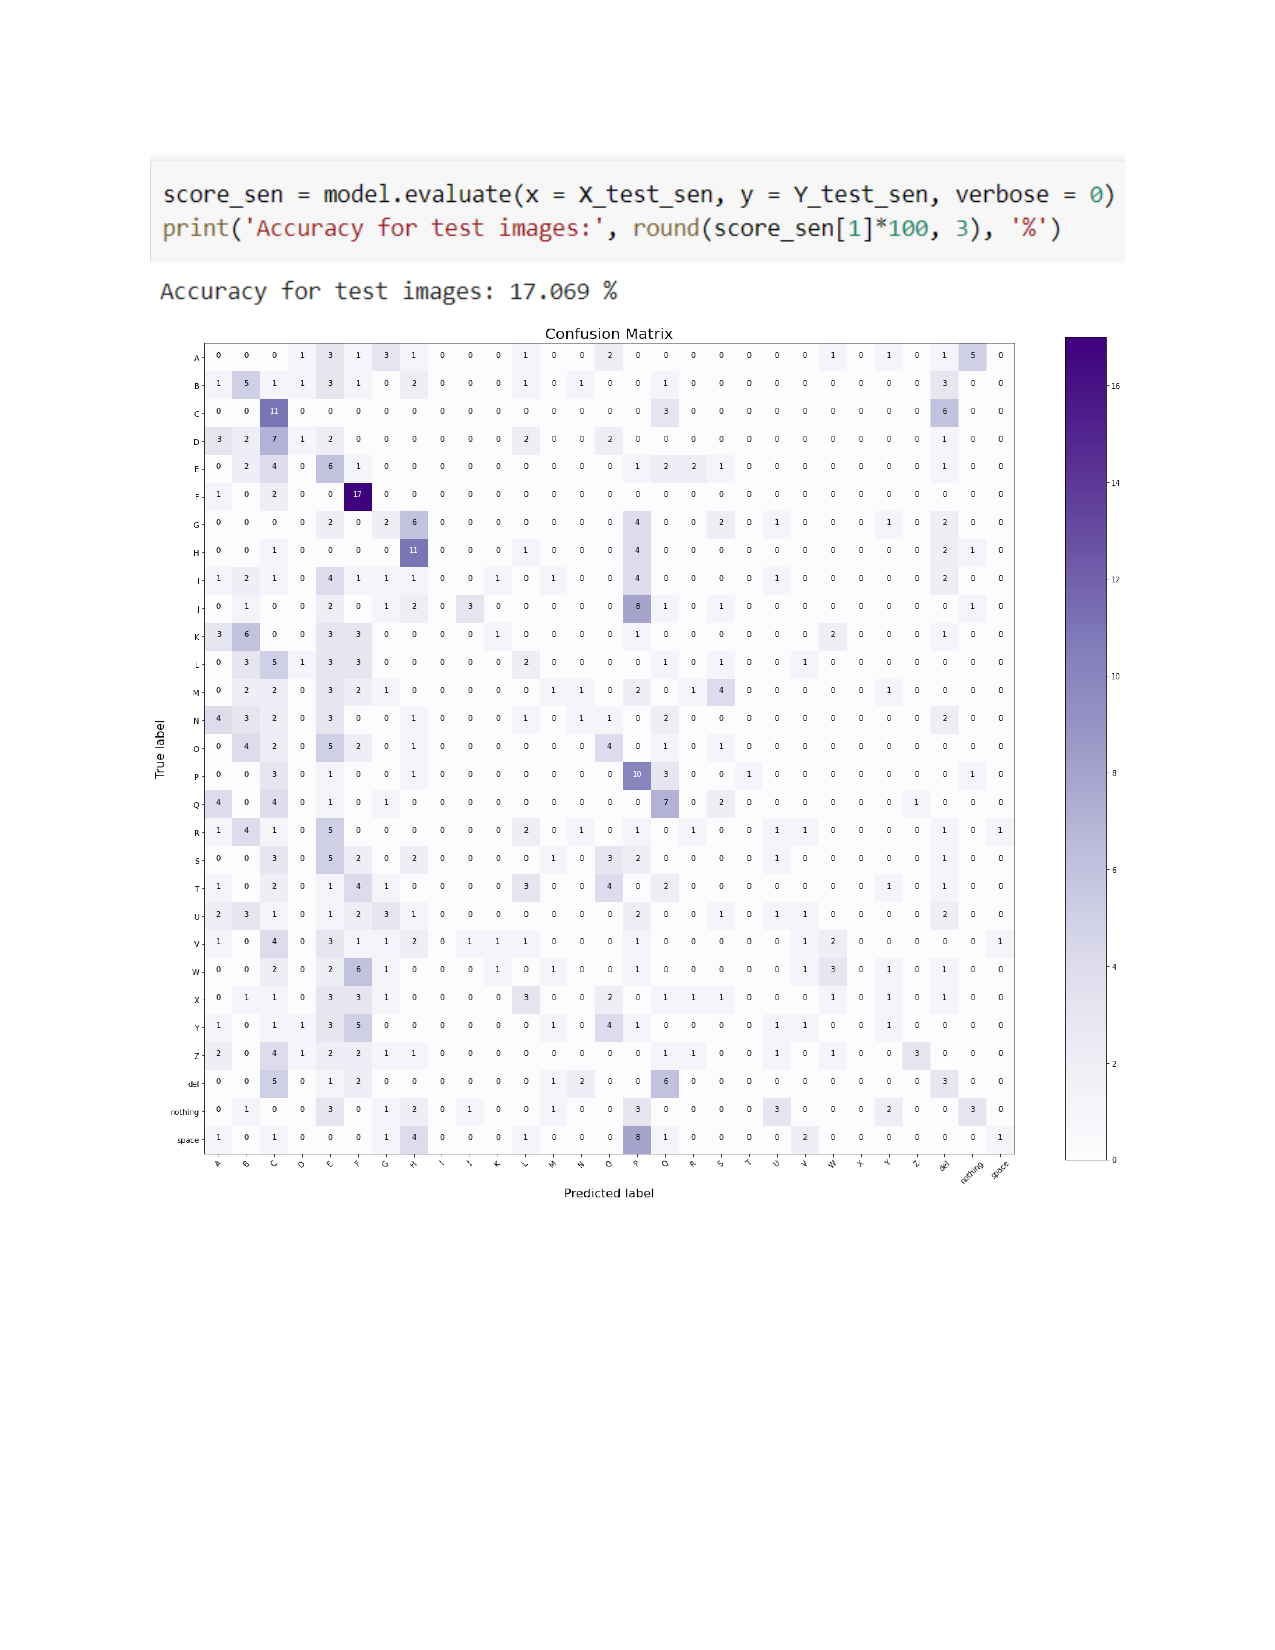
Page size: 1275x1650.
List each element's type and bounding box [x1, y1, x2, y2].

picture [150, 150, 1125, 319]
picture [150, 322, 1125, 1204]
